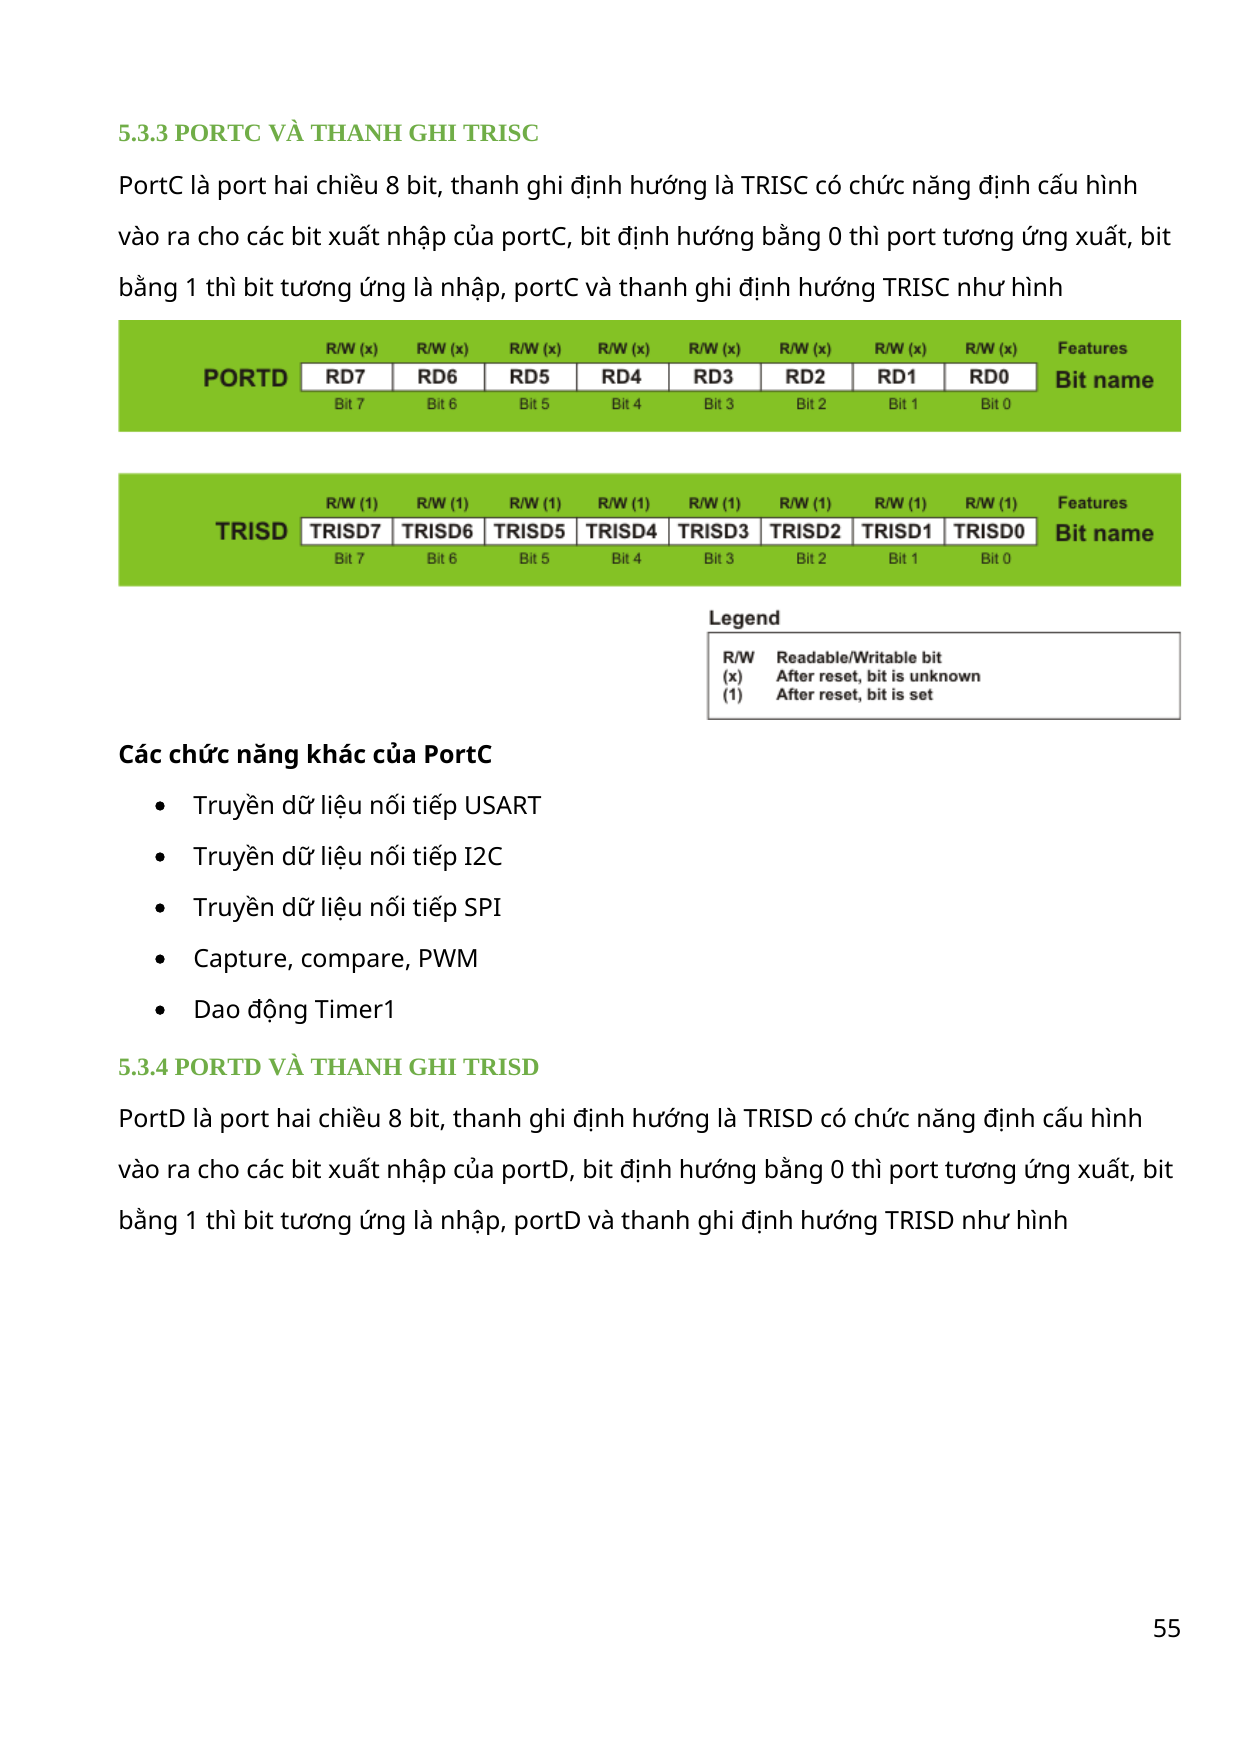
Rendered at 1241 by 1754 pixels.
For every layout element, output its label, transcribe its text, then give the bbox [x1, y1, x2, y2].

text PortD là port hai chiều 8 bit, thanh ghi định hướng là TRISD có chức năng định cấu hình vào ra cho các bit xuất nhập của portD, bit định hướng bằng 0 thì port tương ứng xuất, bit bằng 1 thì bit tương ứng là nhập, portD và thanh ghi định hướng TRISD như hình [118, 1101, 1181, 1237]
list Truyền dữ liệu nối tiếp I2C [156, 839, 1181, 873]
list Truyền dữ liệu nối tiếp USART [156, 788, 1181, 822]
list Dao động Timer1 [156, 992, 1181, 1026]
text PortC là port hai chiều 8 bit, thanh ghi định hướng là TRISC có chức năng định cấu hình vào ra cho các bit xuất nhập của portC, bit định hướng bằng 0 thì port tương ứng xuất, bit bằng 1 thì bit tương ứng là nhập, portC và thanh ghi định hướng TRISC như hình [118, 167, 1181, 304]
text Các chức năng khác của PortC [118, 737, 1181, 771]
subtitle 5.3.3 PORTC VÀ THANH GHI TRISC [118, 118, 1181, 147]
list Truyền dữ liệu nối tiếp SPI [156, 890, 1181, 924]
subtitle 5.3.4 PORTD VÀ THANH GHI TRISD [118, 1052, 1181, 1080]
picture [118, 320, 1182, 720]
list Capture, compare, PWM [156, 941, 1181, 975]
